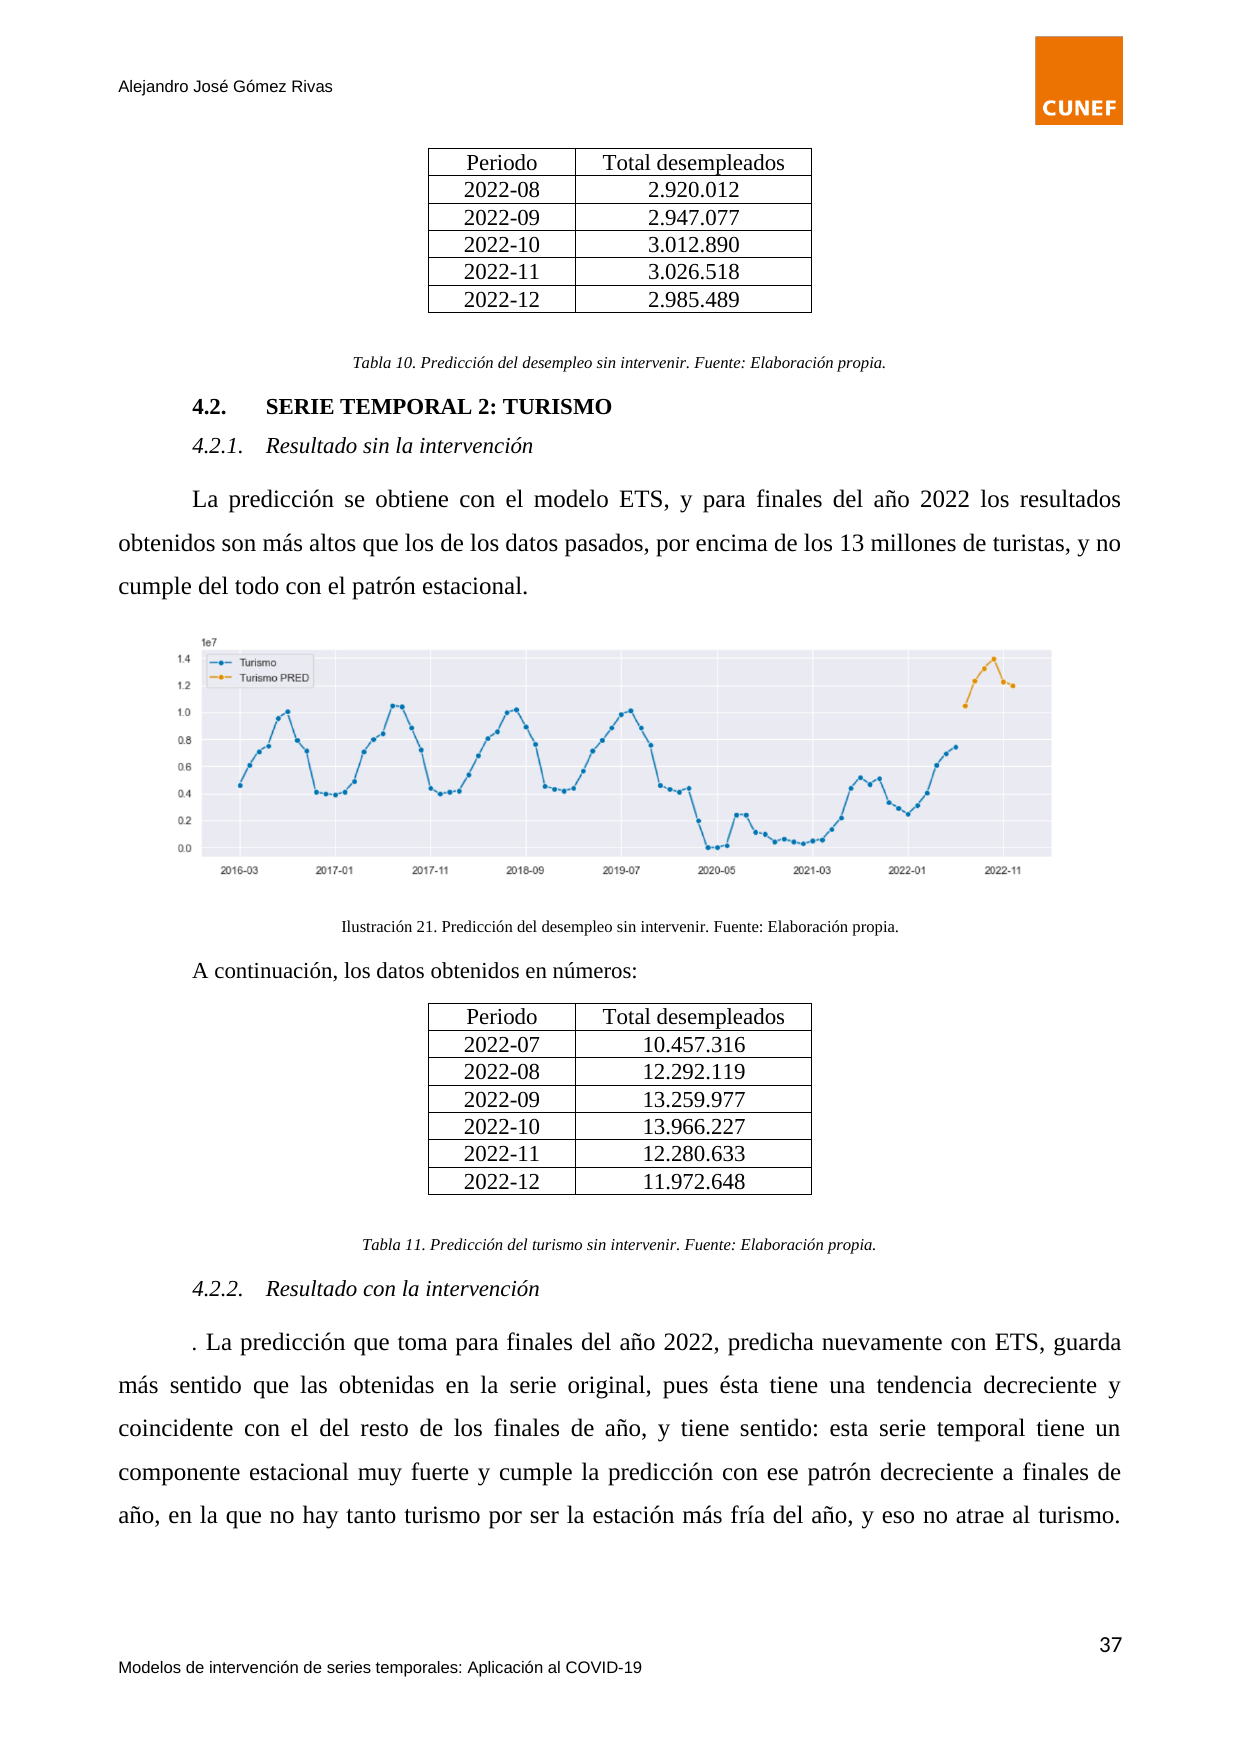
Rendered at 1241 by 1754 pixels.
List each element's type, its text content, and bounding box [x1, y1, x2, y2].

list Resultado sin la intervención [118, 433, 1122, 459]
table_cell 2022-09 [429, 1086, 575, 1112]
table_cell 12.292.119 [576, 1058, 811, 1084]
table_cell 2022-12 [429, 1168, 575, 1194]
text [118, 1327, 1122, 1528]
list Resultado con la intervención [118, 1275, 1122, 1302]
table_cell 2022-08 [429, 176, 575, 202]
table_cell 2022-12 [429, 286, 575, 312]
table_cell 2.920.012 [576, 176, 811, 202]
table_cell 13.966.227 [576, 1113, 811, 1139]
text Ilustración 21. Predicción del desempleo sin intervenir. Fuente: Elaboración propia. [118, 917, 1122, 936]
text A continuación, los datos obtenidos en números: [118, 957, 1122, 984]
picture [171, 630, 1069, 887]
table_cell 11.972.648 [576, 1168, 811, 1194]
table_cell 2022-10 [429, 231, 575, 257]
table_cell 10.457.316 [576, 1031, 811, 1057]
table_cell 2022-11 [429, 258, 575, 285]
table_cell 13.259.977 [576, 1086, 811, 1112]
table_cell 3.026.518 [576, 258, 811, 285]
table_header Total desempleados [576, 149, 811, 175]
text Tabla 11. Predicción del turismo sin intervenir. Fuente: Elaboración propia. [118, 1235, 1122, 1254]
text La predicción se obtiene con el modelo ETS, y para finales del año 2022 los resultados obtenidos son más altos que los de los datos pasados, por encima de los 13 millones de turistas, y no cumple del todo con el patrón estacional. [118, 484, 1122, 599]
table_cell 2.947.077 [576, 204, 811, 230]
table_header Periodo [429, 149, 575, 175]
list SERIE TEMPORAL 2: TURISMO [118, 393, 1122, 419]
table_cell 3.012.890 [576, 231, 811, 257]
table_cell 2022-10 [429, 1113, 575, 1139]
table_cell 2022-08 [429, 1058, 575, 1084]
text Tabla 10. Predicción del desempleo sin intervenir. Fuente: Elaboración propia. [118, 353, 1122, 372]
table_cell 2.985.489 [576, 286, 811, 312]
table_header Periodo [429, 1004, 575, 1030]
picture [1026, 31, 1130, 129]
table_cell 2022-07 [429, 1031, 575, 1057]
table_cell 2022-11 [429, 1140, 575, 1167]
table_cell 2022-09 [429, 204, 575, 230]
table_cell 12.280.633 [576, 1140, 811, 1167]
table_header Total desempleados [576, 1004, 811, 1030]
